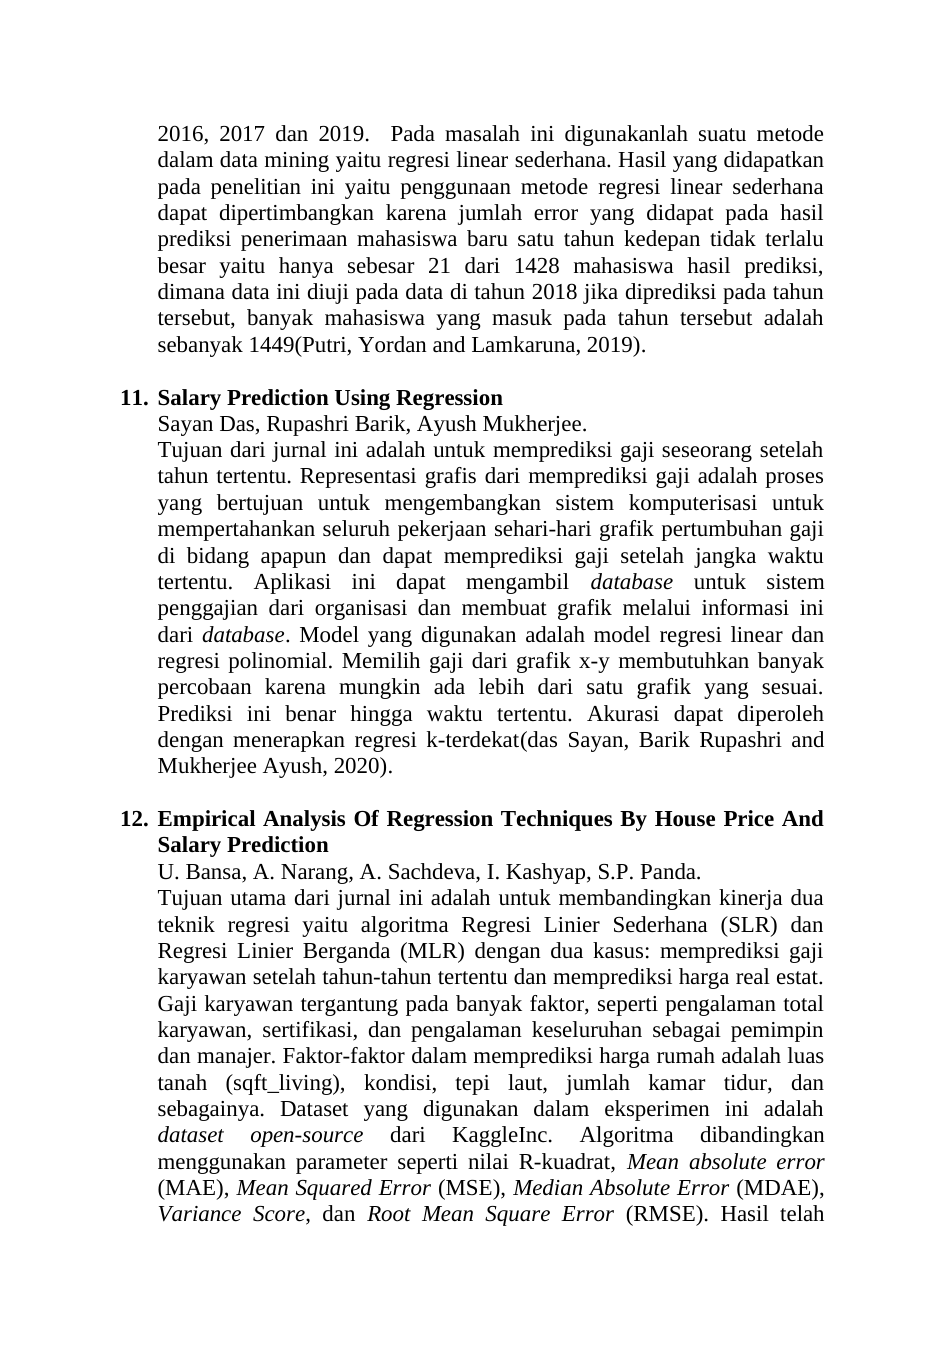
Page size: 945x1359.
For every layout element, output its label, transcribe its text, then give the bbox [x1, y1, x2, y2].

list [157, 884, 825, 1227]
list U. Bansa, A. Narang, A. Sachdeva, I. Kashyap, S.P. Panda. [157, 858, 825, 884]
list Empirical Analysis Of Regression Techniques By House Price And Salary Prediction [120, 805, 825, 858]
list Sayan Das, Rupashri Barik, Ayush Mukherjee. [157, 410, 825, 436]
list Tujuan dari jurnal ini adalah untuk memprediksi gaji seseorang setelah tahun tertentu. Representasi grafis dari memprediksi gaji adalah proses yang bertujuan untuk mengembangkan sistem komputerisasi untuk mempertahankan seluruh pekerjaan sehari-hari grafik pertumbuhan gaji di bidang apapun dan dapat memprediksi gaji setelah jangka waktu tertentu. Aplikasi ini dapat mengambil database untuk sistem penggajian dari organisasi dan membuat grafik melalui informasi ini dari database. Model yang digunakan adalah model regresi linear dan regresi polinomial. Memilih gaji dari grafik x-y membutuhkan banyak percobaan karena mungkin ada lebih dari satu grafik yang sesuai. Prediksi ini benar hingga waktu tertentu. Akurasi dapat diperoleh dengan menerapkan regresi k-terdekat. [157, 436, 825, 779]
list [157, 120, 825, 357]
list Salary Prediction Using Regression [120, 383, 825, 410]
